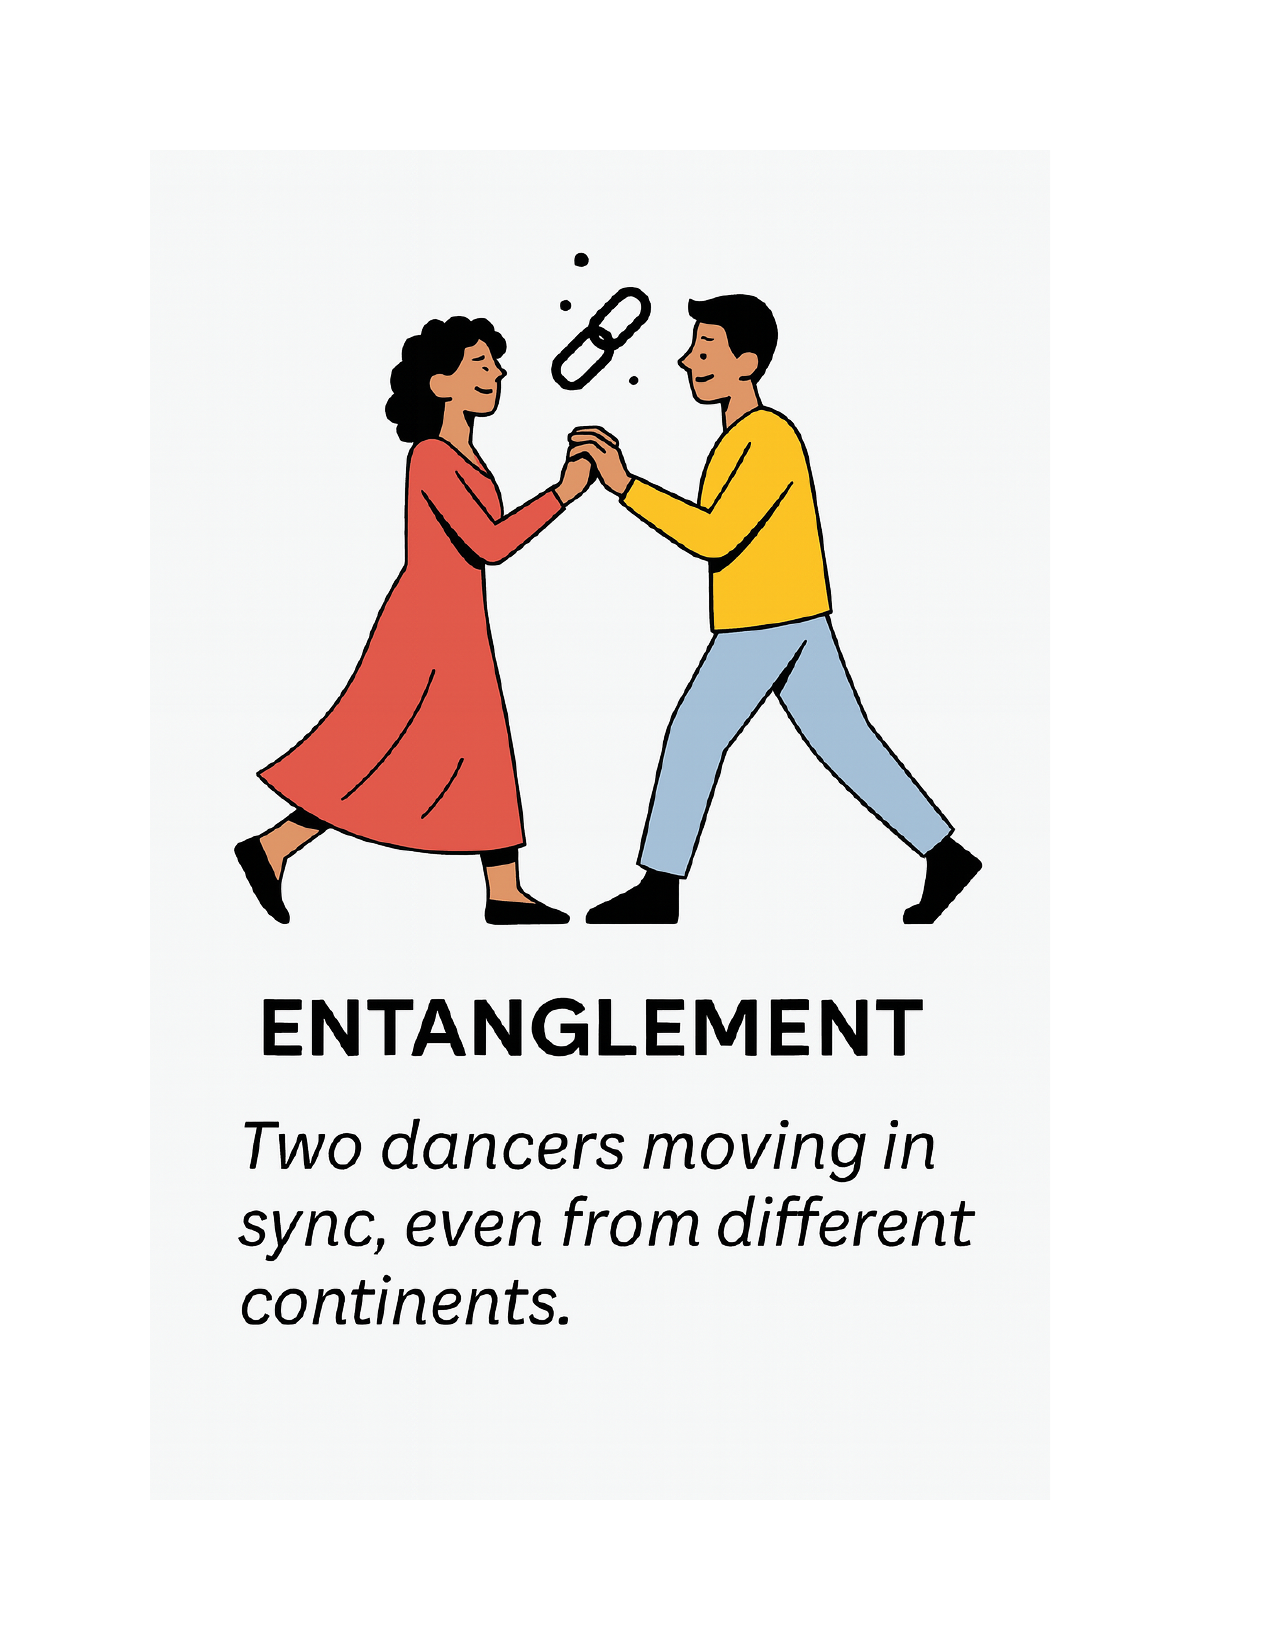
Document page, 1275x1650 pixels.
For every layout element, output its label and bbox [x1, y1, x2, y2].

picture [150, 150, 1050, 1500]
